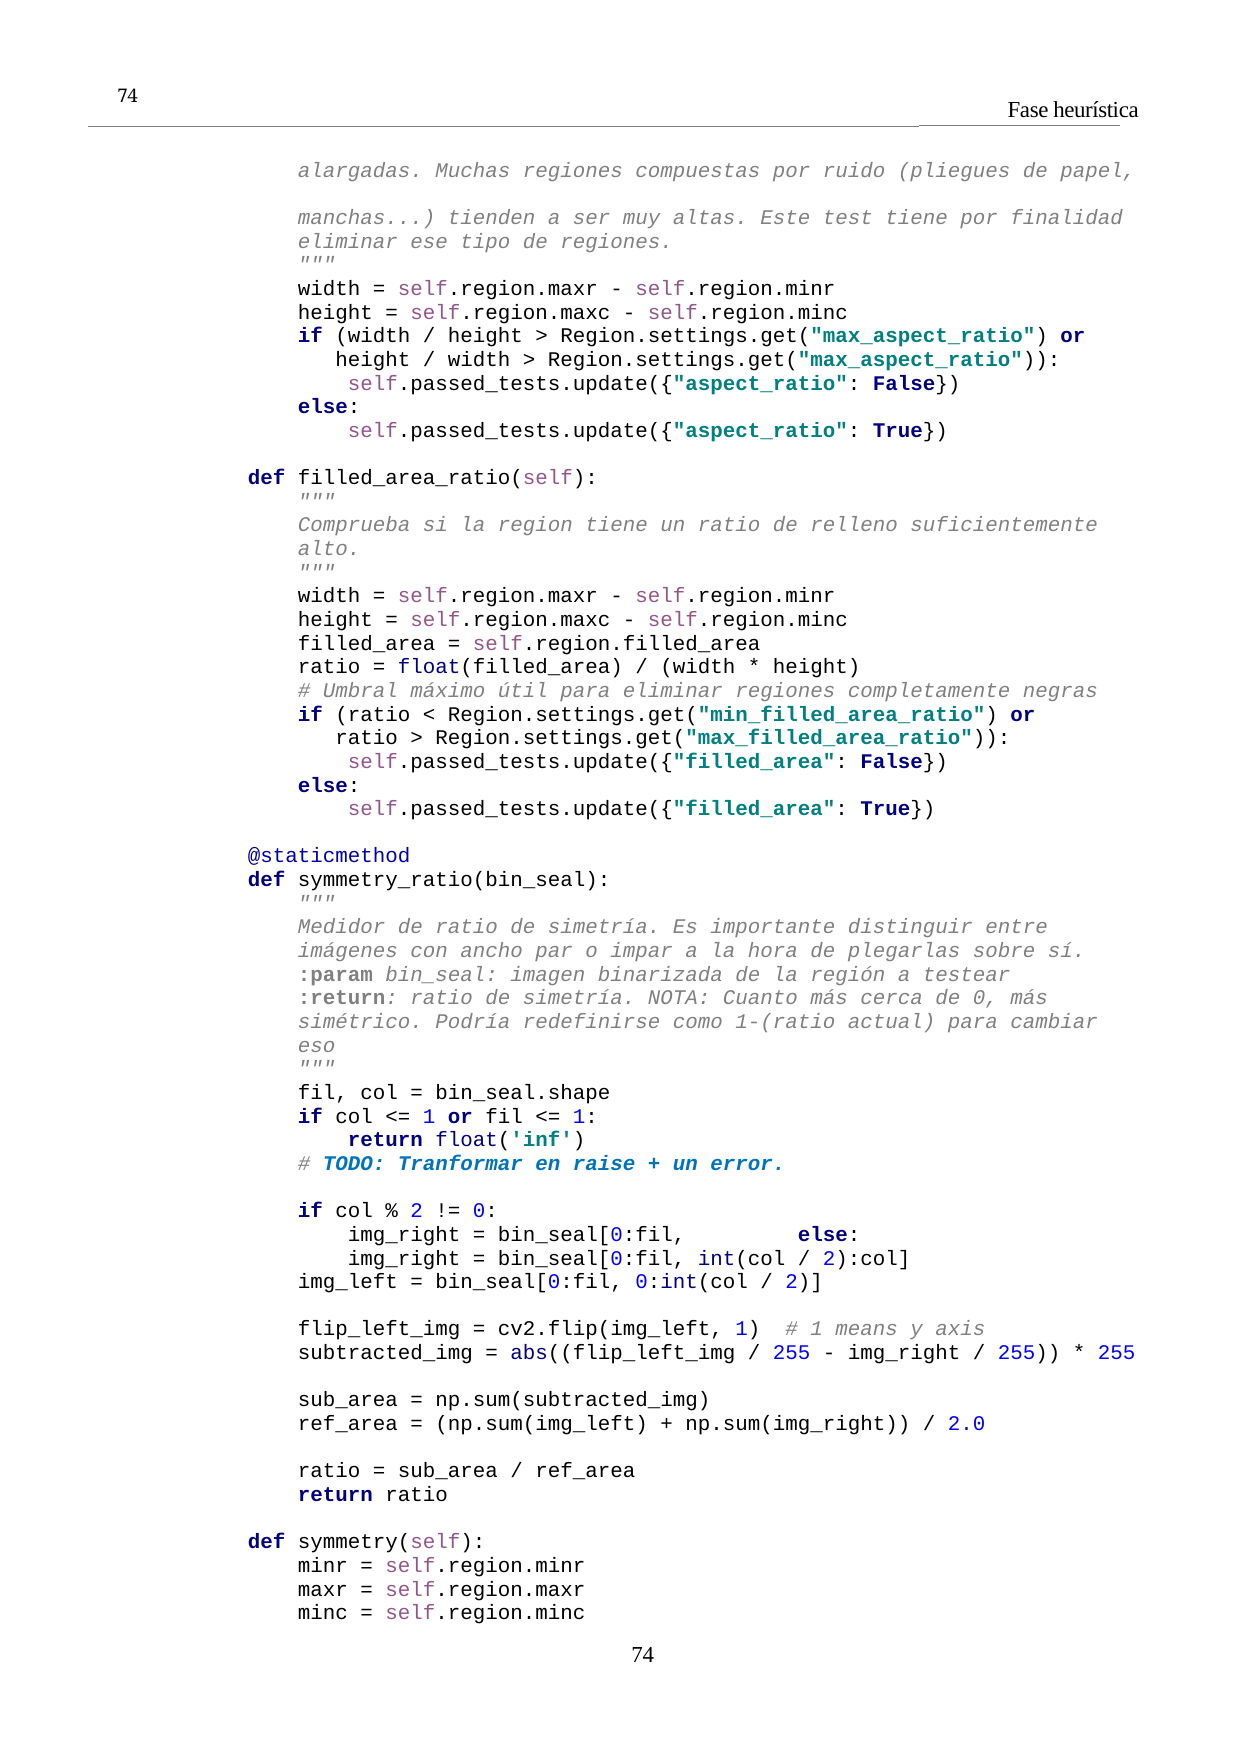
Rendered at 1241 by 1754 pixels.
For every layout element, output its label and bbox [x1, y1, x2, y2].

text [148, 160, 1138, 1626]
